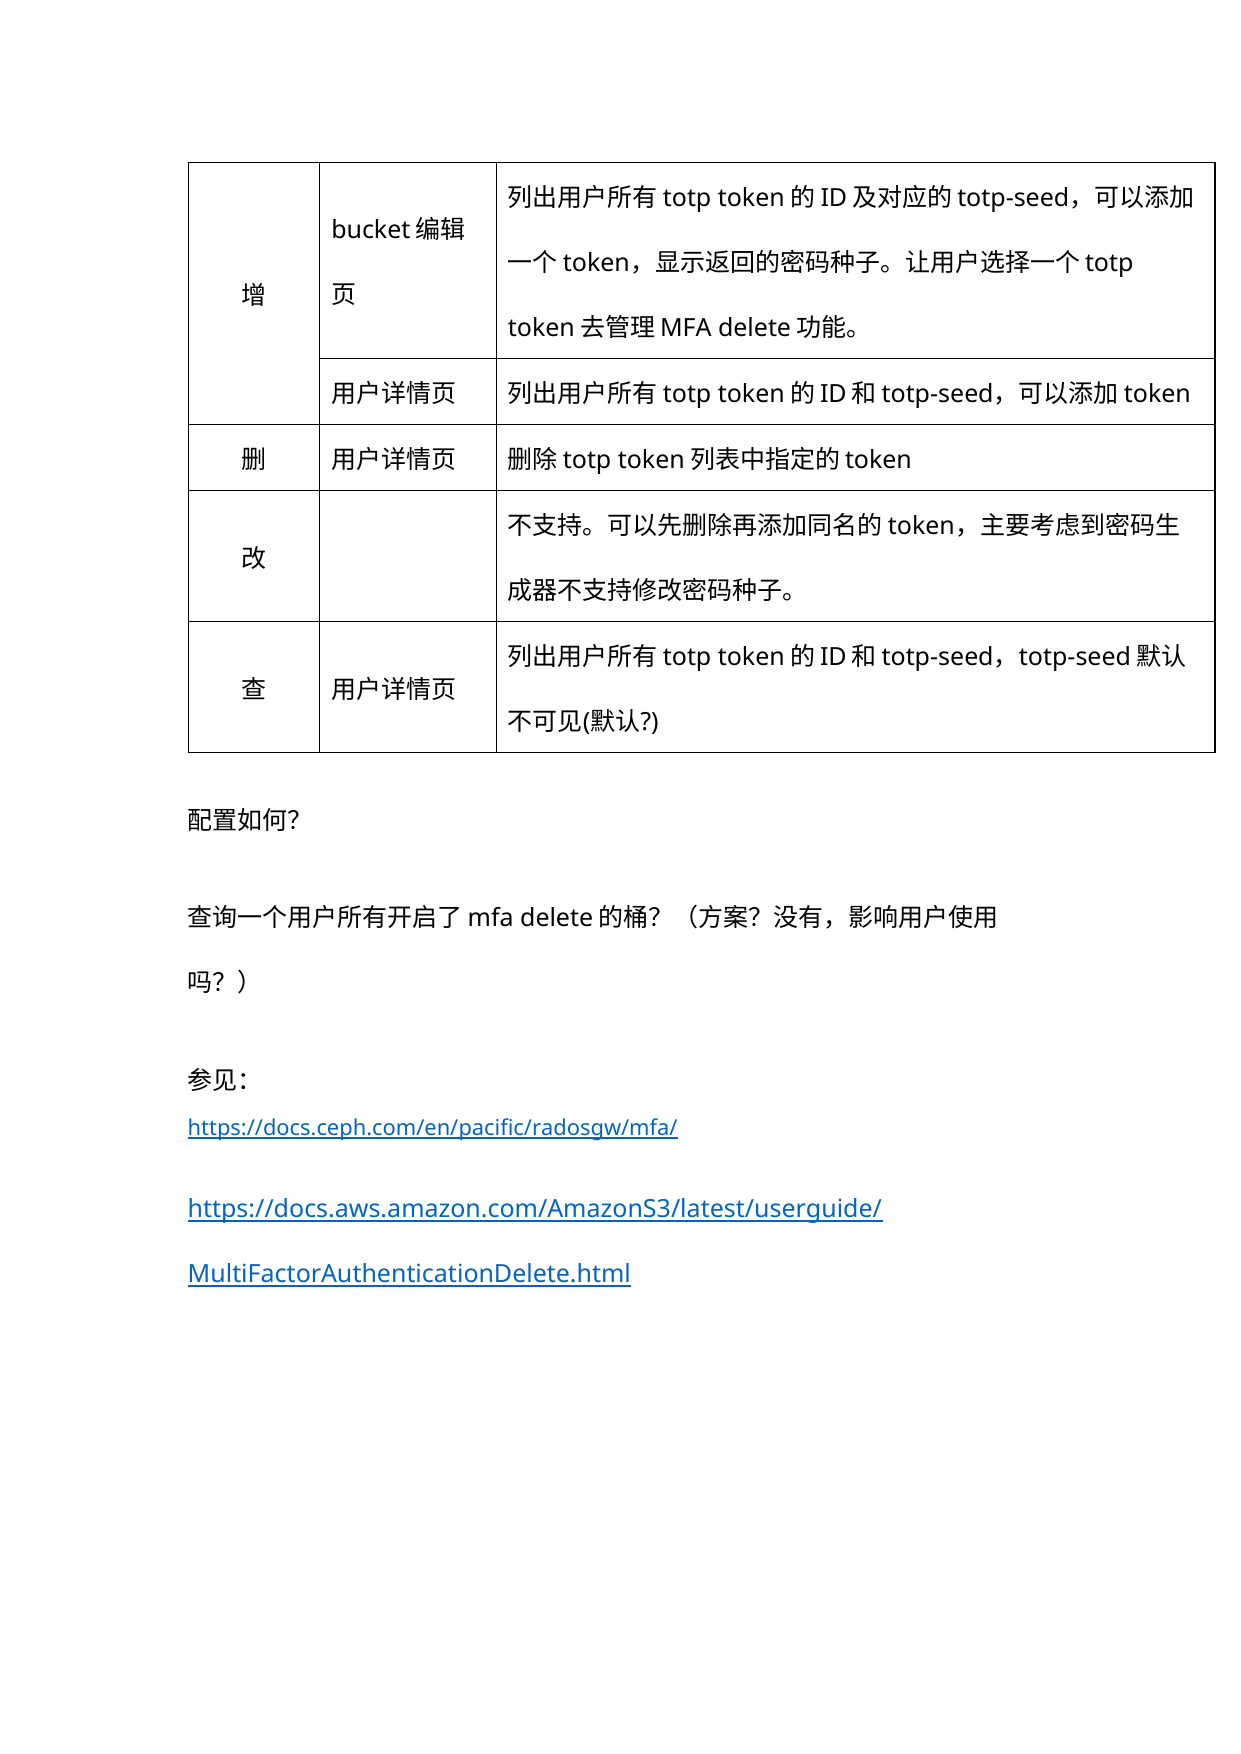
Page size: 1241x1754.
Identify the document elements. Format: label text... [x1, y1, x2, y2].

table_cell 删除totp token列表中指定的token [497, 425, 1214, 490]
text 参见： [187, 1046, 1053, 1111]
table_cell 改 [189, 491, 319, 621]
text https://docs.ceph.com/en/pacific/radosgw/mfa/ [187, 1111, 1053, 1143]
table_cell 用户详情页 [320, 359, 496, 424]
text 配置如何？ [187, 786, 1053, 851]
table_cell 列出用户所有totp token的 ID及对应的totp-seed，可以添加一个token，显示返回的密码种子。让用户选择一个totp token去管理MFA delete功能。 [497, 163, 1214, 358]
table_cell 删 [189, 425, 319, 490]
table_cell 用户详情页 [320, 622, 496, 752]
table_cell 列出用户所有totp token的ID和totp-seed，totp-seed默认不可见(默认?) [497, 622, 1214, 752]
text https://docs.aws.amazon.com/AmazonS3/latest/userguide/MultiFactorAuthenticationDelete.html [187, 1176, 1053, 1306]
table_cell 查 [189, 622, 319, 752]
table_cell [320, 491, 496, 621]
table_cell bucket编辑页 [320, 163, 496, 358]
table_cell 列出用户所有totp token的ID和totp-seed，可以添加token [497, 359, 1214, 424]
text 查询一个用户所有开启了mfa delete的桶？（方案？没有，影响用户使用吗？） [187, 883, 1053, 1013]
table_cell 用户详情页 [320, 425, 496, 490]
table_cell 不支持。可以先删除再添加同名的token，主要考虑到密码生成器不支持修改密码种子。 [497, 491, 1214, 621]
table_cell 增 [189, 163, 319, 424]
